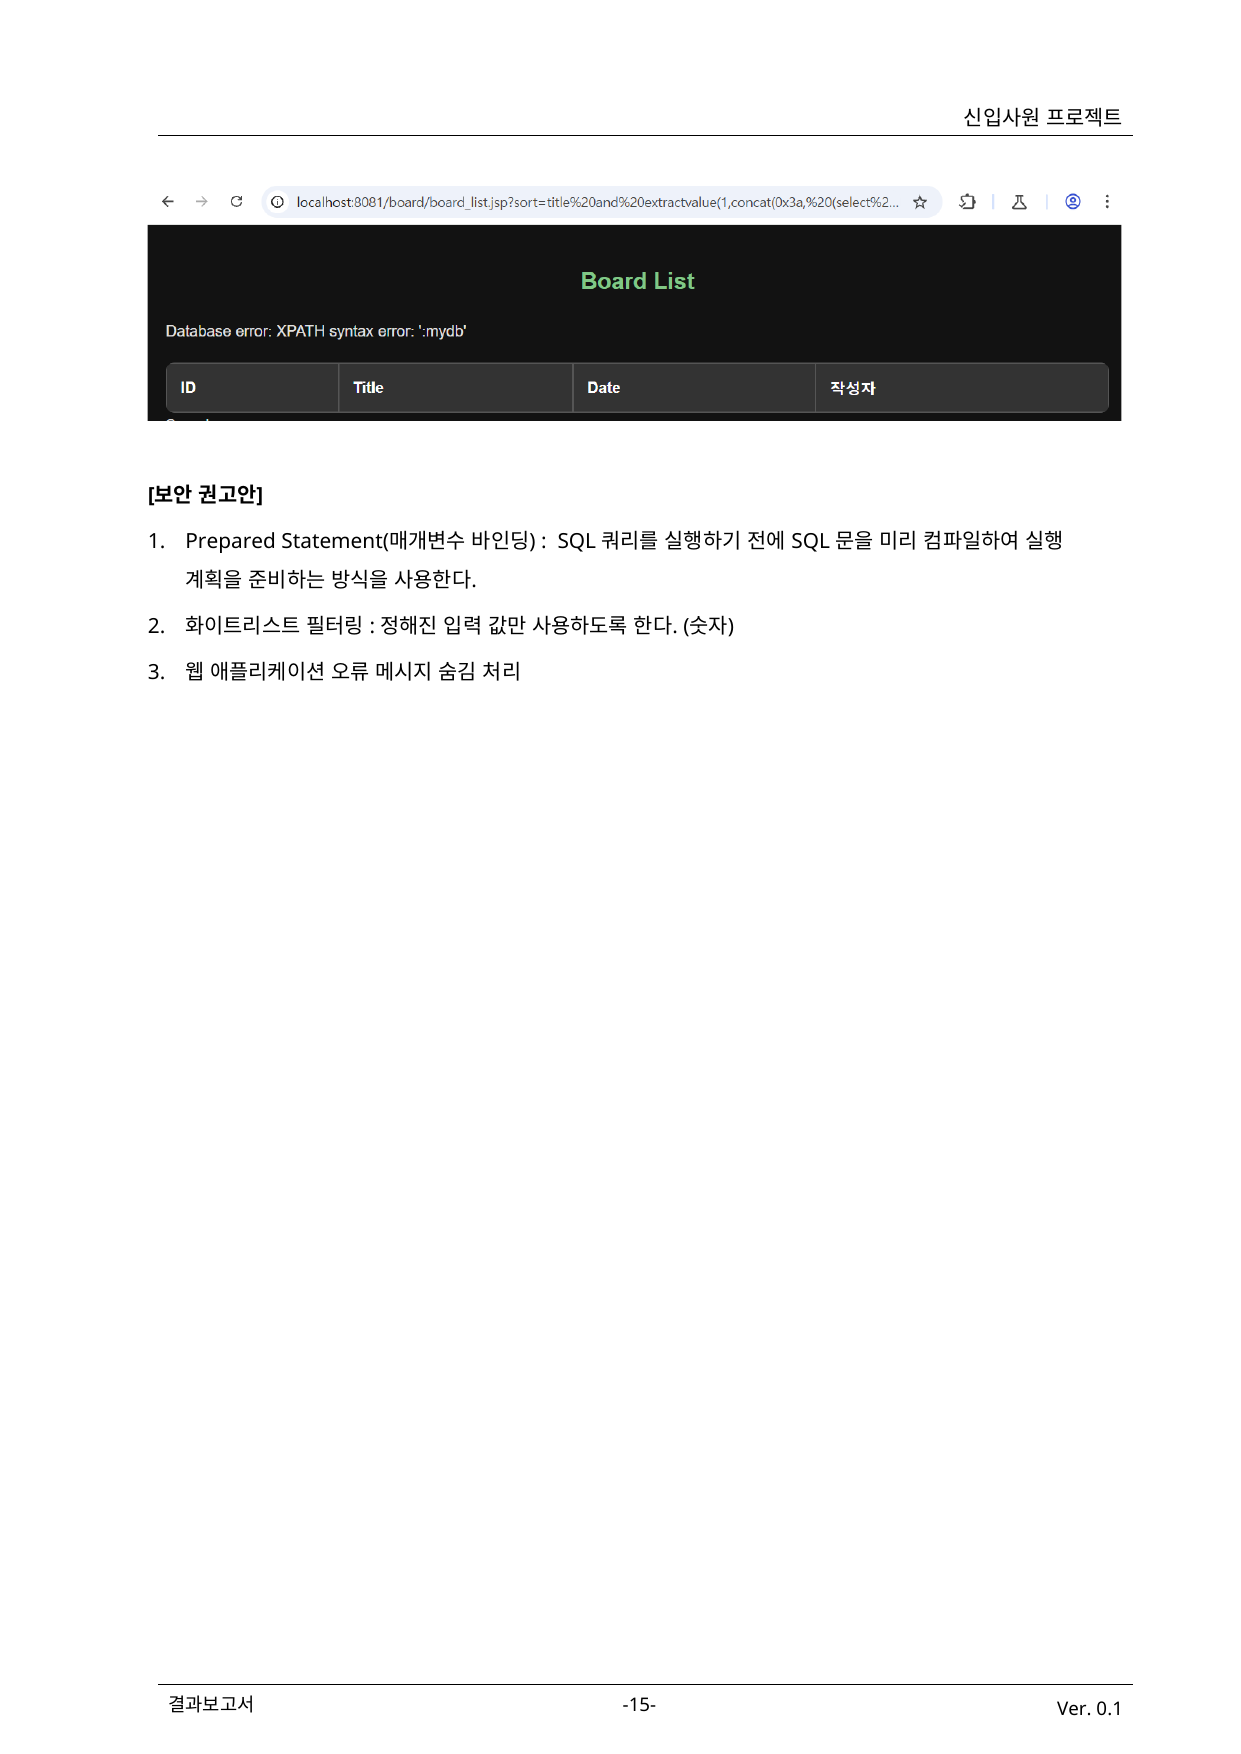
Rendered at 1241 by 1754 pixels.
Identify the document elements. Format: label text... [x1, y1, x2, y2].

list 웹 애플리케이션 오류 메시지 숨김 처리 [148, 655, 1122, 685]
list Prepared Statement(매개변수 바인딩) : SQL 쿼리를 실행하기 전에 SQL 문을 미리 컴파일하여 실행 계획을 준비하는 방식을 사용한다. [148, 524, 1122, 594]
picture [147, 183, 1122, 421]
list 화이트리스트 필터링 : 정해진 입력 값만 사용하도록 한다. (숫자) [148, 609, 1122, 640]
text [보안 권고안] [148, 479, 1122, 509]
